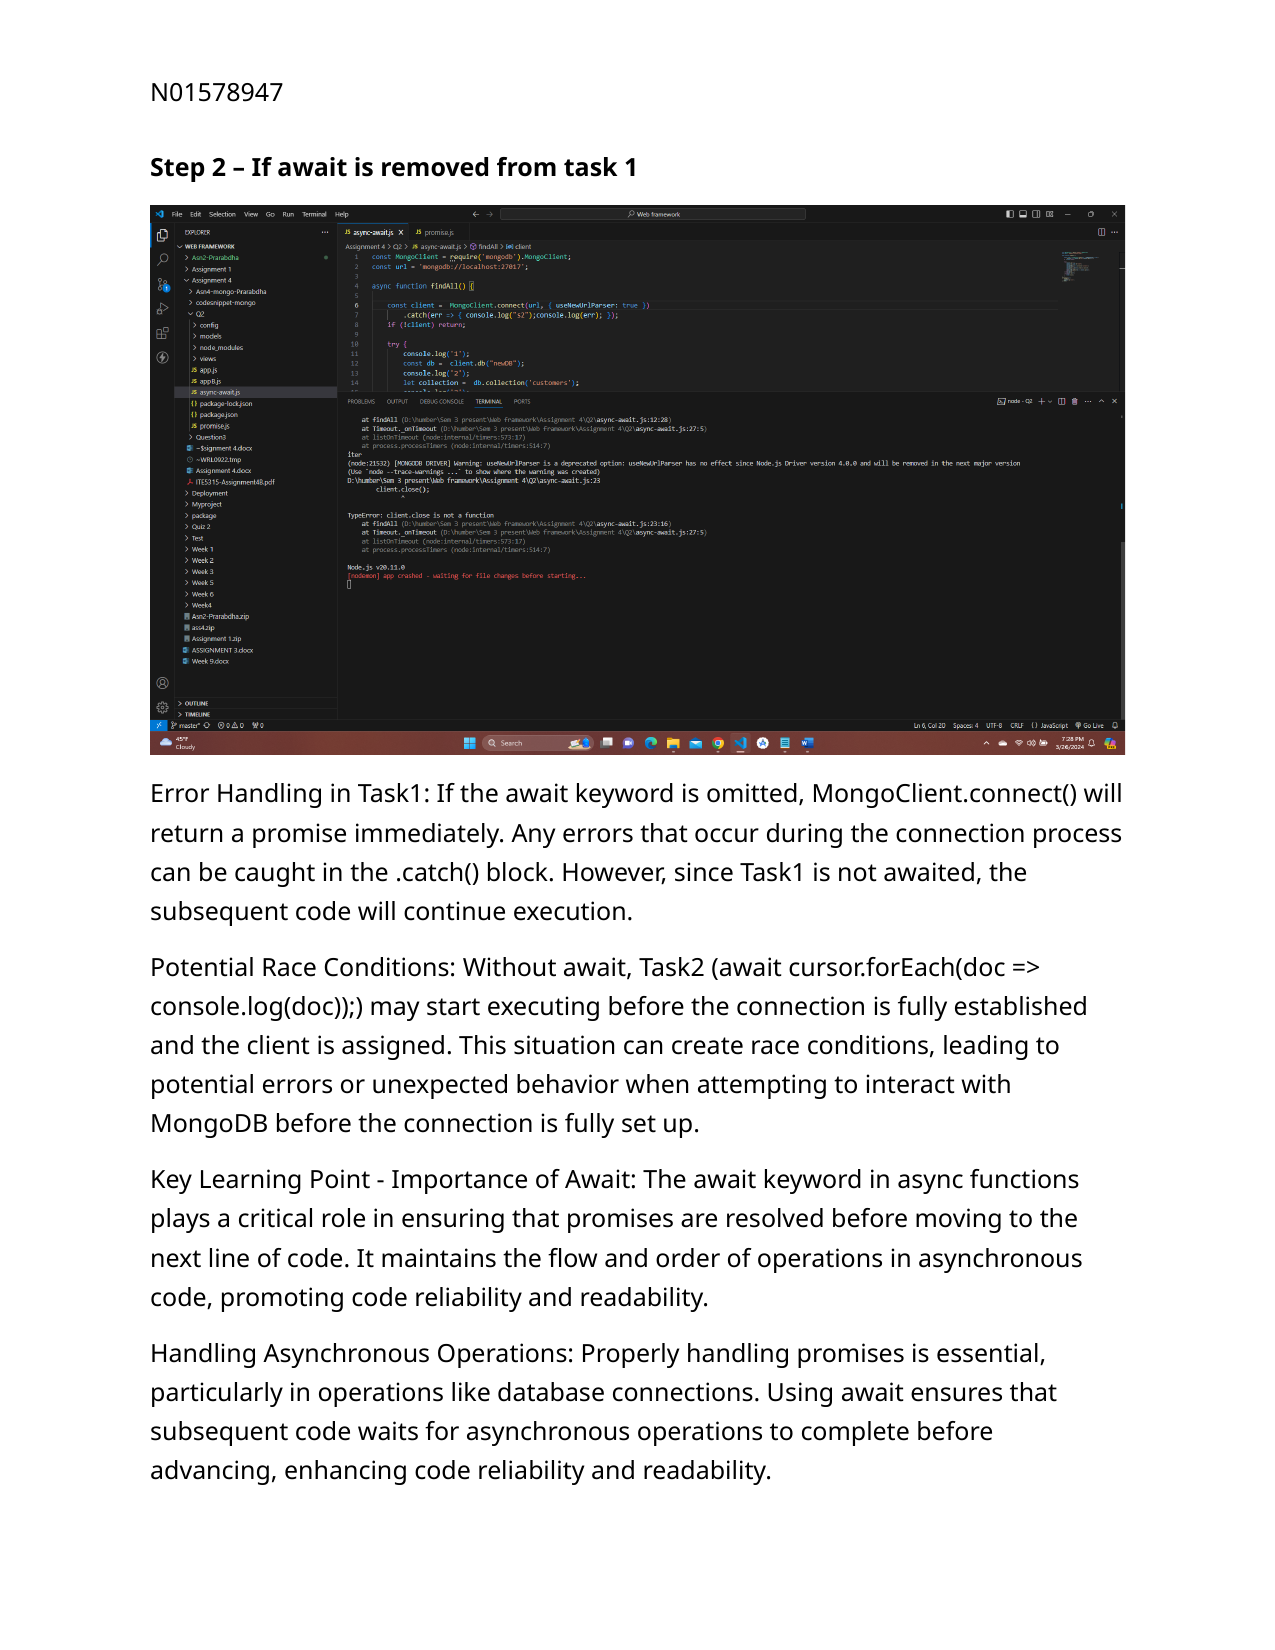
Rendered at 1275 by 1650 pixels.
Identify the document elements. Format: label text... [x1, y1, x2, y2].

text Handling Asynchronous Operations: Properly handling promises is essential, particularly in operations like database connections. Using await ensures that subsequent code waits for asynchronous operations to complete before advancing, enhancing code reliability and readability. [150, 1335, 1125, 1487]
text Potential Race Conditions: Without await, Task2 (await cursor.forEach(doc => console.log(doc));) may start executing before the connection is fully established and the client is assigned. This situation can create race conditions, leading to potential errors or unexpected behavior when attempting to interact with MongoDB before the connection is fully set up. [150, 949, 1125, 1140]
text Step 2 – If await is removed from task 1 [150, 150, 1125, 184]
text Key Learning Point - Importance of Await: The await keyword in async functions plays a critical role in ensuring that promises are resolved before moving to the next line of code. It maintains the flow and order of operations in asynchronous code, promoting code reliability and readability. [150, 1162, 1125, 1313]
text Error Handling in Task1: If the await keyword is omitted, MongoClient.connect() will return a promise immediately. Any errors that occur during the connection process can be caught in the .catch() block. However, since Task1 is not awaited, the subsequent code will continue execution. [150, 776, 1125, 928]
picture [150, 205, 1125, 755]
